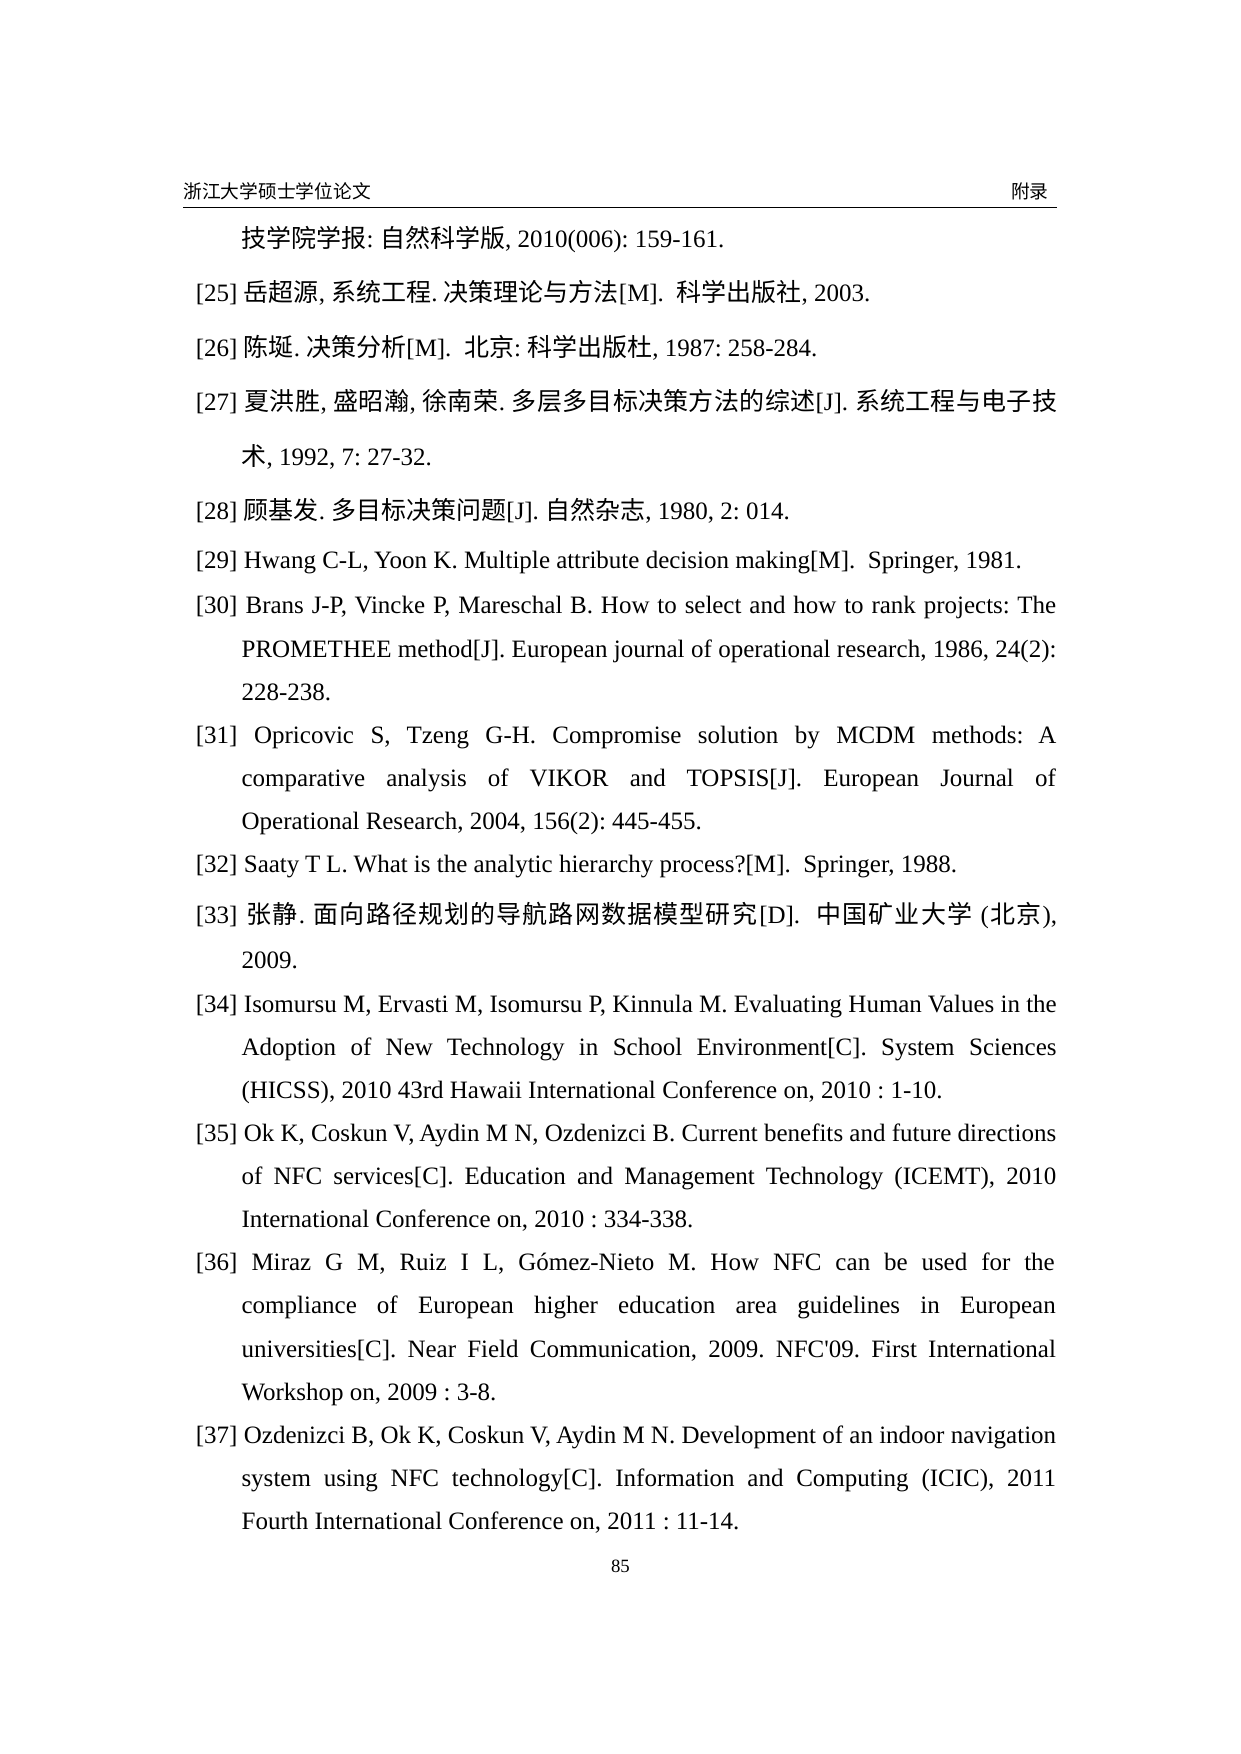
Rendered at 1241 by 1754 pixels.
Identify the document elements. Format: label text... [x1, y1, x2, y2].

text [27] 夏洪胜, 盛昭瀚, 徐南荣. 多层多目标决策方法的综述[J]. 系统工程与电子技术, 1992, 7: 27-32. [196, 382, 1057, 472]
text [28] 顾基发. 多目标决策问题[J]. 自然杂志, 1980, 2: 014. [196, 490, 1057, 527]
text [32] Saaty T L. What is the analytic hierarchy process?[M]. Springer, 1988. [196, 849, 1057, 878]
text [196, 218, 1057, 255]
text [25] 岳超源, 系统工程. 决策理论与方法[M]. 科学出版社, 2003. [196, 273, 1057, 309]
text [36] Miraz G M, Ruiz I L, Gómez-Nieto M. How NFC can be used for the compliance of European higher education area guidelines in European universities[C]. Near Field Communication, 2009. NFC'09. First International Workshop on, 2009 : 3-8. [196, 1247, 1057, 1406]
text [29] Hwang C-L, Yoon K. Multiple attribute decision making[M]. Springer, 1981. [196, 545, 1057, 573]
text [26] 陈埏. 决策分析[M]. 北京: 科学出版杜, 1987: 258-284. [196, 327, 1057, 363]
text [31] Opricovic S, Tzeng G-H. Compromise solution by MCDM methods: A comparative analysis of VIKOR and TOPSIS[J]. European Journal of Operational Research, 2004, 156(2): 445-455. [196, 720, 1057, 835]
text [37] Ozdenizci B, Ok K, Coskun V, Aydin M N. Development of an indoor navigation system using NFC technology[C]. Information and Computing (ICIC), 2011 Fourth International Conference on, 2011 : 11-14. [196, 1420, 1057, 1535]
text [33] 张静. 面向路径规划的导航路网数据模型研究[D]. 中国矿业大学 (北京), 2009. [196, 895, 1057, 974]
text [30] Brans J-P, Vincke P, Mareschal B. How to select and how to rank projects: The PROMETHEE method[J]. European journal of operational research, 1986, 24(2): 228-238. [196, 591, 1057, 706]
text [34] Isomursu M, Ervasti M, Isomursu P, Kinnula M. Evaluating Human Values in the Adoption of New Technology in School Environment[C]. System Sciences (HICSS), 2010 43rd Hawaii International Conference on, 2010 : 1-10. [196, 989, 1057, 1104]
text [35] Ok K, Coskun V, Aydin M N, Ozdenizci B. Current benefits and future directions of NFC services[C]. Education and Management Technology (ICEMT), 2010 International Conference on, 2010 : 334-338. [196, 1118, 1057, 1233]
